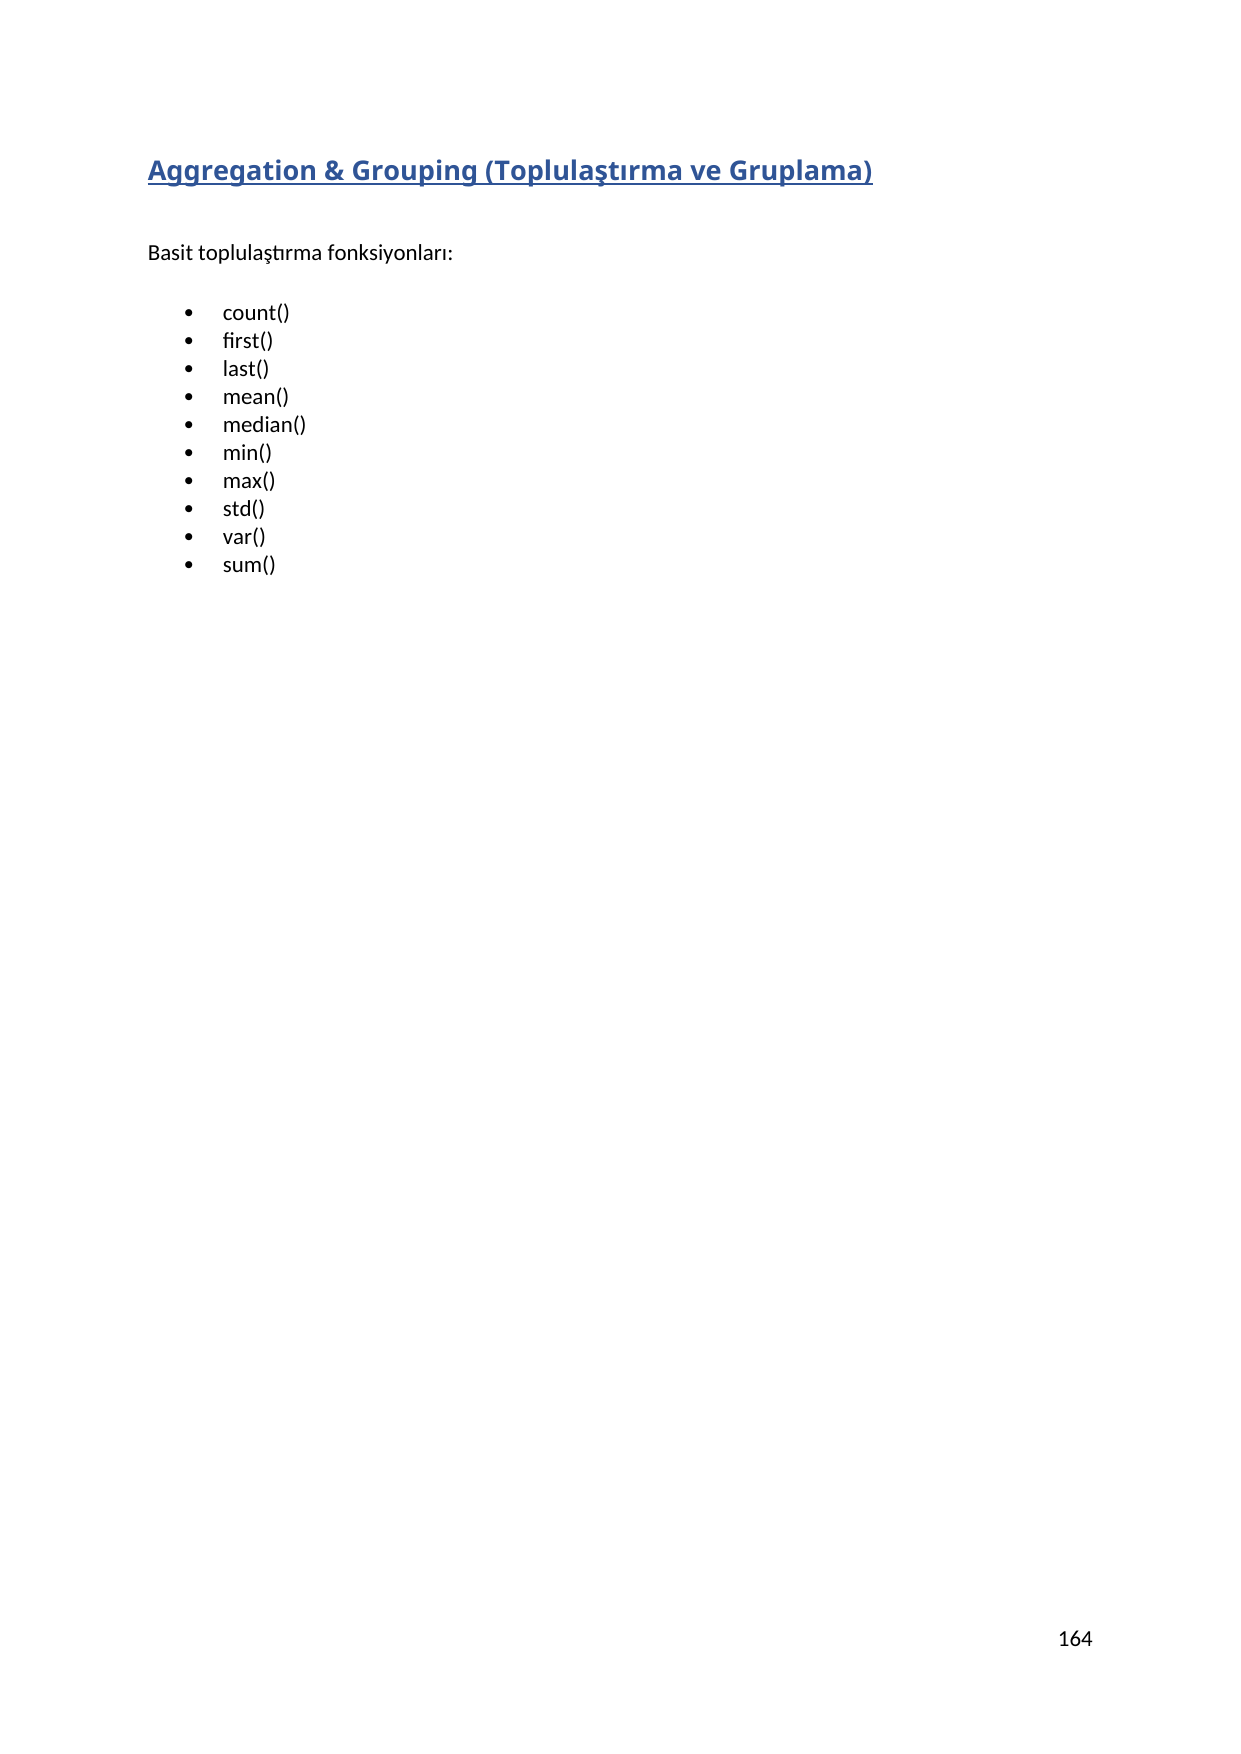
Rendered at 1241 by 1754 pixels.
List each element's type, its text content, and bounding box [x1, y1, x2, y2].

list count() [185, 298, 1092, 326]
list median() [185, 410, 1092, 438]
list min() [185, 438, 1092, 466]
list first() [185, 326, 1092, 354]
list mean() [185, 382, 1092, 410]
list max() [185, 466, 1092, 494]
list last() [185, 354, 1092, 382]
list std() [185, 494, 1092, 522]
list var() [185, 522, 1092, 550]
subtitle Aggregation & Grouping (Toplulaştırma ve Gruplama) [148, 152, 1092, 189]
text Basit toplulaştırma fonksiyonları: [148, 238, 1092, 267]
list sum() [185, 550, 1092, 578]
